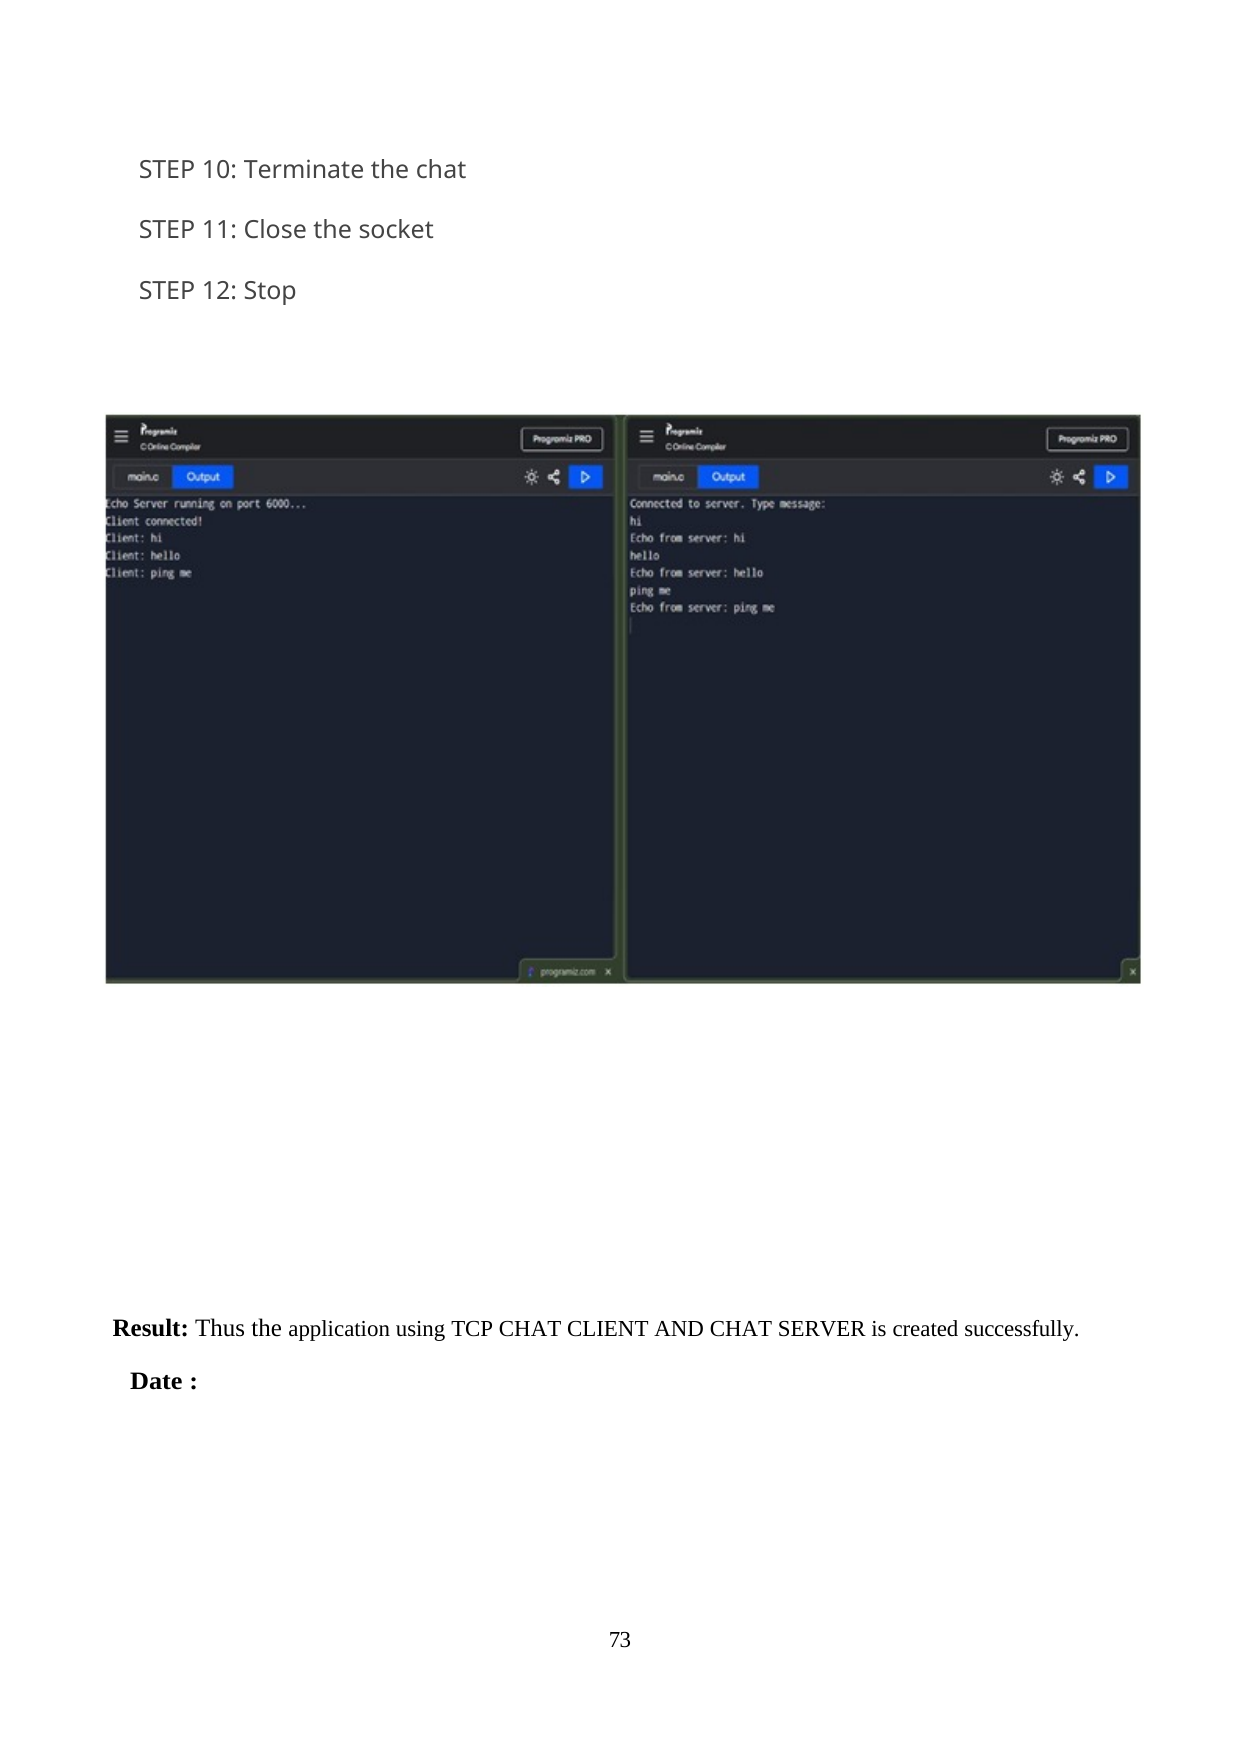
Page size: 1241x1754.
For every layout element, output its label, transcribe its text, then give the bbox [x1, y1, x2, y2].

text Date : [130, 1366, 1137, 1395]
text Result: Thus the application using TCP CHAT CLIENT AND CHAT SERVER is created successfully. [112, 1317, 1137, 1342]
picture [103, 412, 1144, 987]
text STEP 10: Terminate the chat STEP 11: Close the socket STEP 12: Stop [138, 151, 494, 307]
